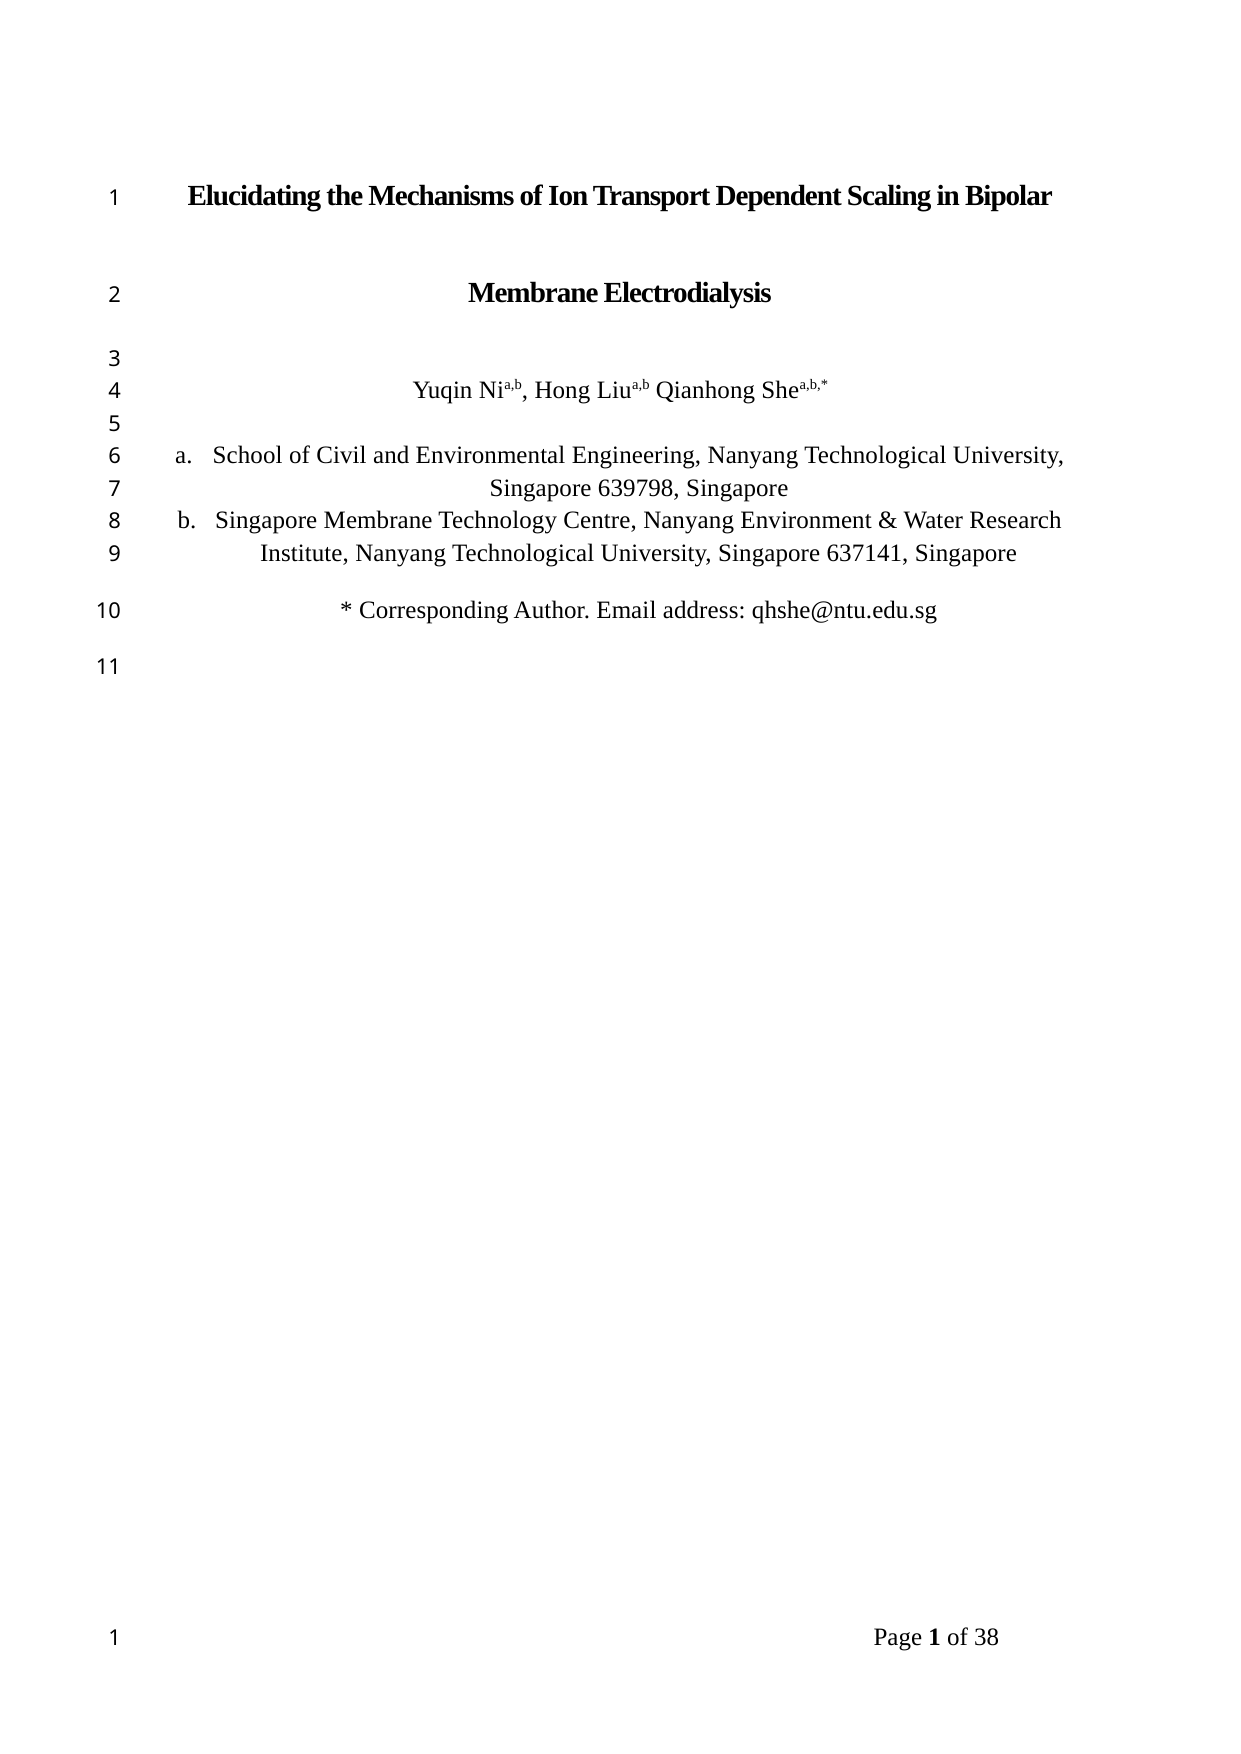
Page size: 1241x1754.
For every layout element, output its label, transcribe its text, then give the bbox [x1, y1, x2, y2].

text Yuqin Nia,b, Hong Liua,b Qianhong Shea,b,* [150, 374, 1090, 406]
text Elucidating the Mechanisms of Ion Transport Dependent Scaling in Bipolar Membrane Electrodialysis [150, 162, 1090, 324]
list School of Civil and Environmental Engineering, Nanyang Technological University, Singapore 639798, Singapore [150, 439, 1090, 504]
list * Corresponding Author. Email address: qhshe@ntu.edu.sg [187, 594, 1090, 626]
list Singapore Membrane Technology Centre, Nanyang Environment & Water Research Institute, Nanyang Technological University, Singapore 637141, Singapore [150, 504, 1090, 569]
